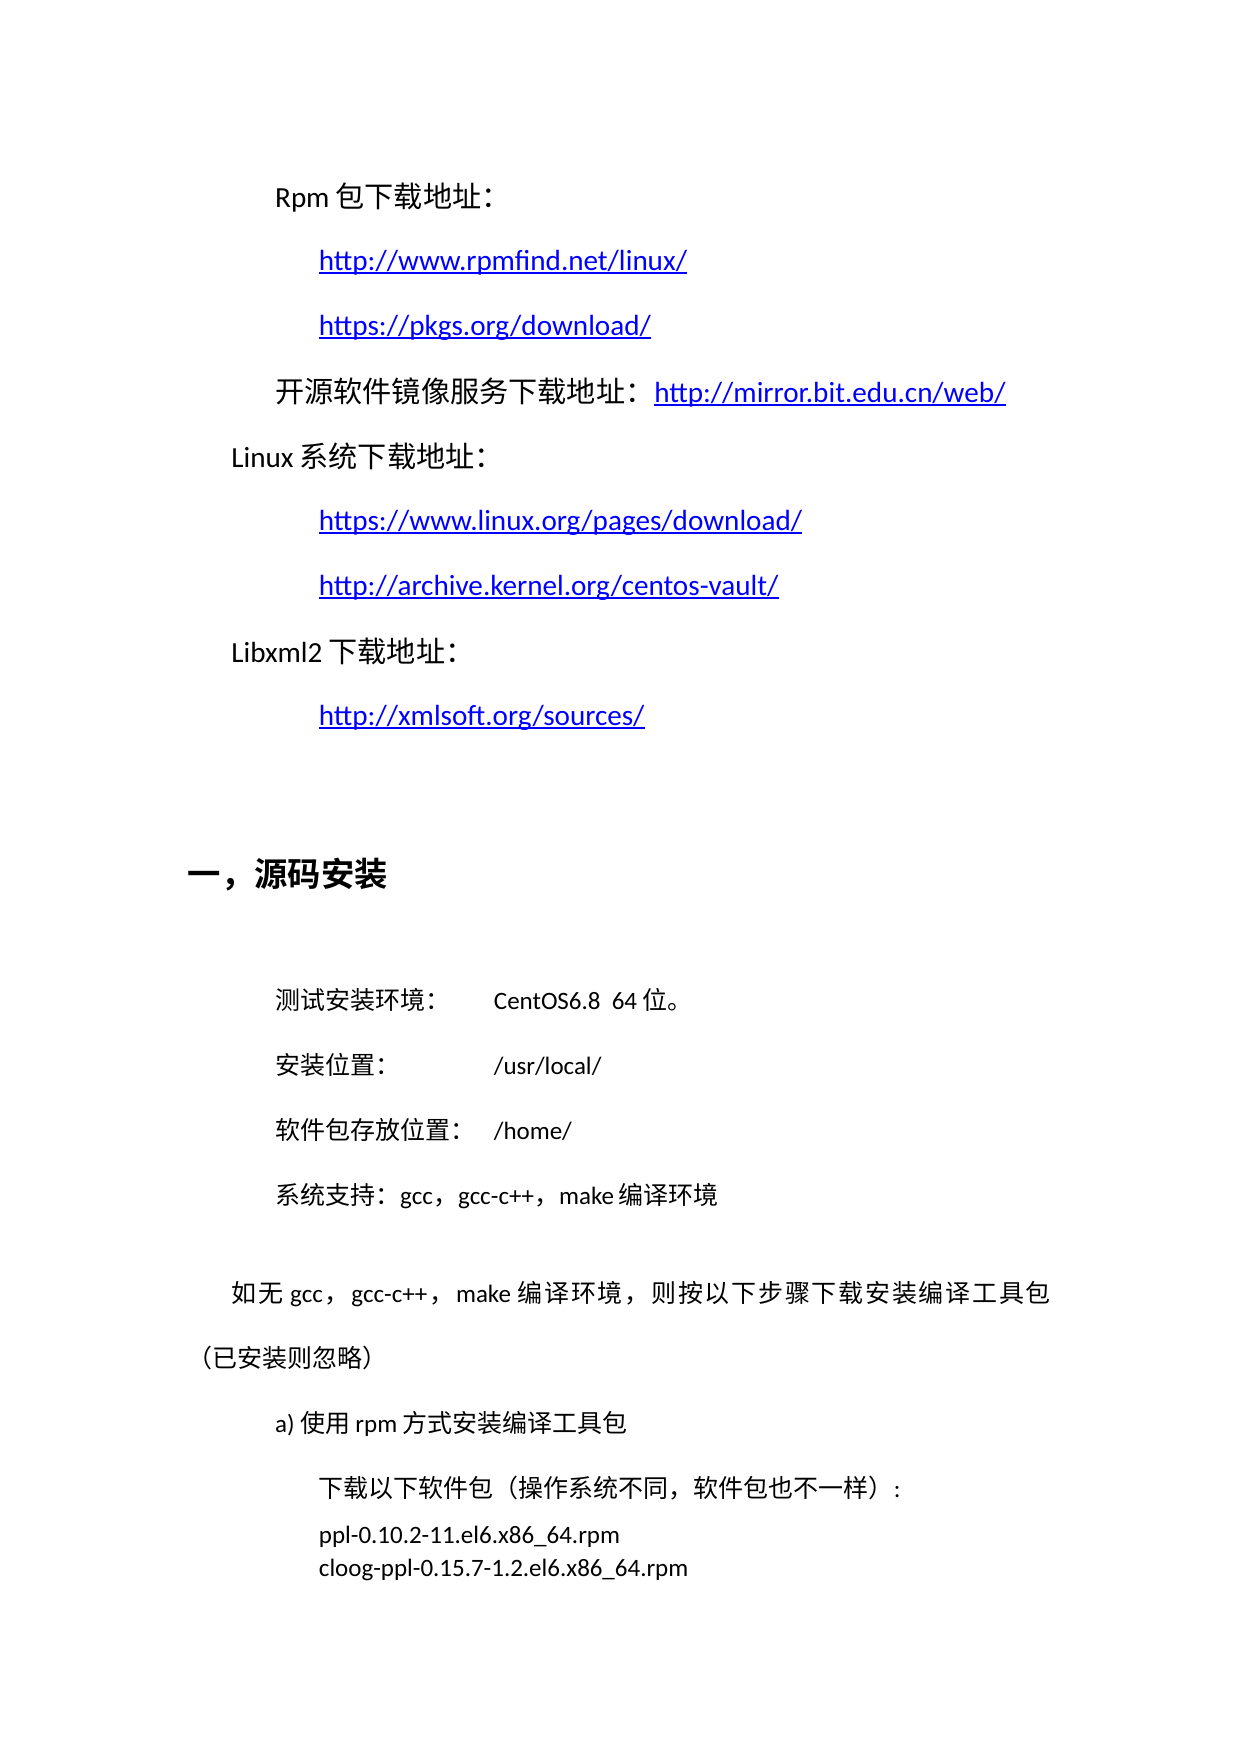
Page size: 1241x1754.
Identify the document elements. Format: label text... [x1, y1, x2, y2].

subtitle 一，源码安装 [187, 839, 1053, 904]
text ppl-0.10.2-11.el6.x86_64.rpm [275, 1519, 1053, 1551]
text cloog-ppl-0.15.7-1.2.el6.x86_64.rpm [275, 1551, 1053, 1584]
text Rpm包下载地址： [187, 162, 1053, 227]
text 开源软件镜像服务下载地址：http://mirror.bit.edu.cn/web/ [187, 357, 1053, 422]
text 如无gcc，gcc-c++，make编译环境，则按以下步骤下载安装编译工具包（已安装则忽略） [187, 1259, 1053, 1389]
text https://pkgs.org/download/ [275, 292, 1053, 357]
text 下载以下软件包（操作系统不同，软件包也不一样）: [275, 1454, 1053, 1519]
text Linux系统下载地址： [187, 422, 1053, 487]
list 使用rpm方式安装编译工具包 [275, 1389, 1053, 1454]
text 安装位置： /usr/local/ [231, 1031, 1053, 1096]
text 软件包存放位置： /home/ [231, 1096, 1053, 1161]
text http://archive.kernel.org/centos-vault/ [275, 552, 1053, 617]
text http://xmlsoft.org/sources/ [275, 682, 1053, 747]
text 测试安装环境： CentOS6.8 64位。 [231, 966, 1053, 1031]
text 系统支持：gcc，gcc-c++，make编译环境 [231, 1161, 1053, 1226]
text https://www.linux.org/pages/download/ [275, 487, 1053, 552]
text Libxml2下载地址： [187, 617, 1053, 682]
text http://www.rpmfind.net/linux/ [275, 227, 1053, 292]
